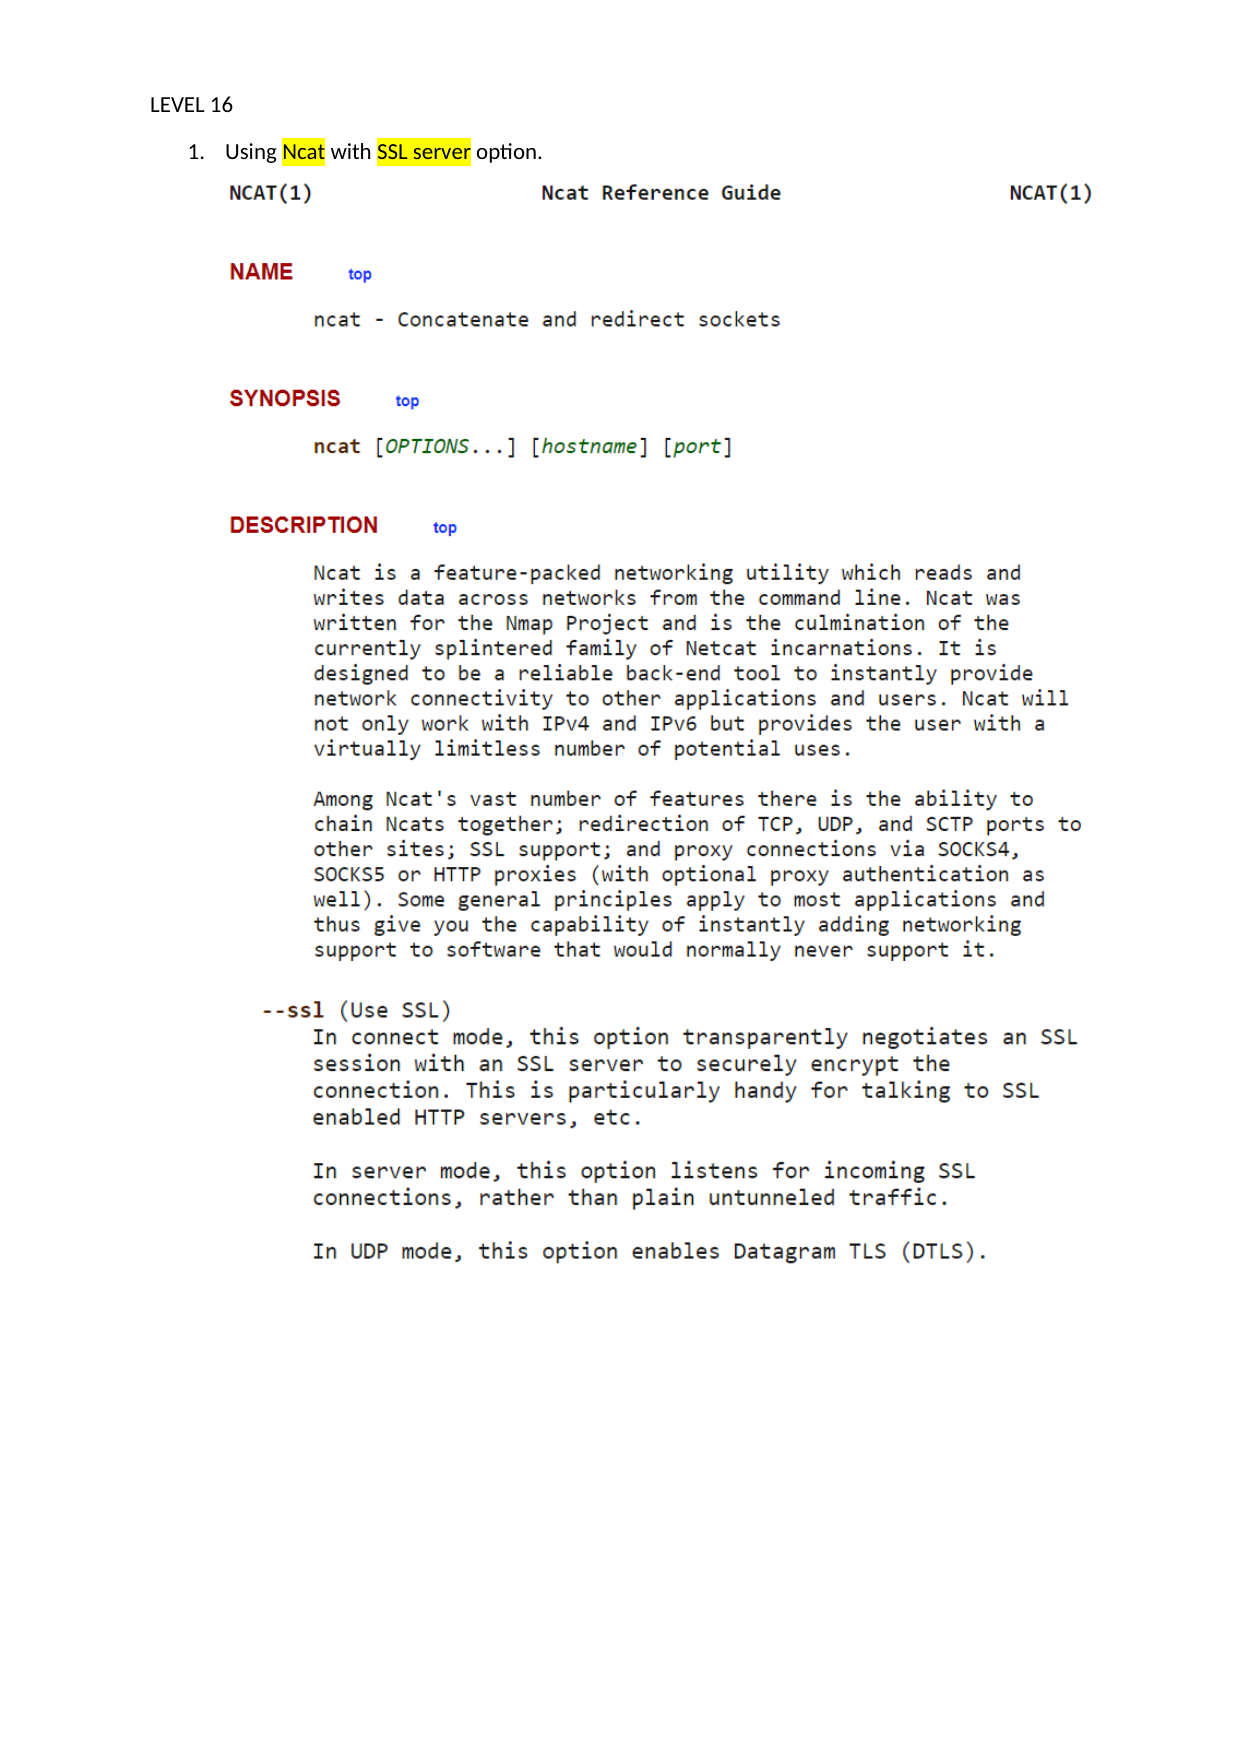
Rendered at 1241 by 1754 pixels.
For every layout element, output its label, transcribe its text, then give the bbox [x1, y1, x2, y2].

picture [225, 985, 1166, 1268]
text LEVEL 16 [150, 0, 1090, 119]
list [187, 137, 1090, 1751]
picture [225, 167, 1166, 984]
